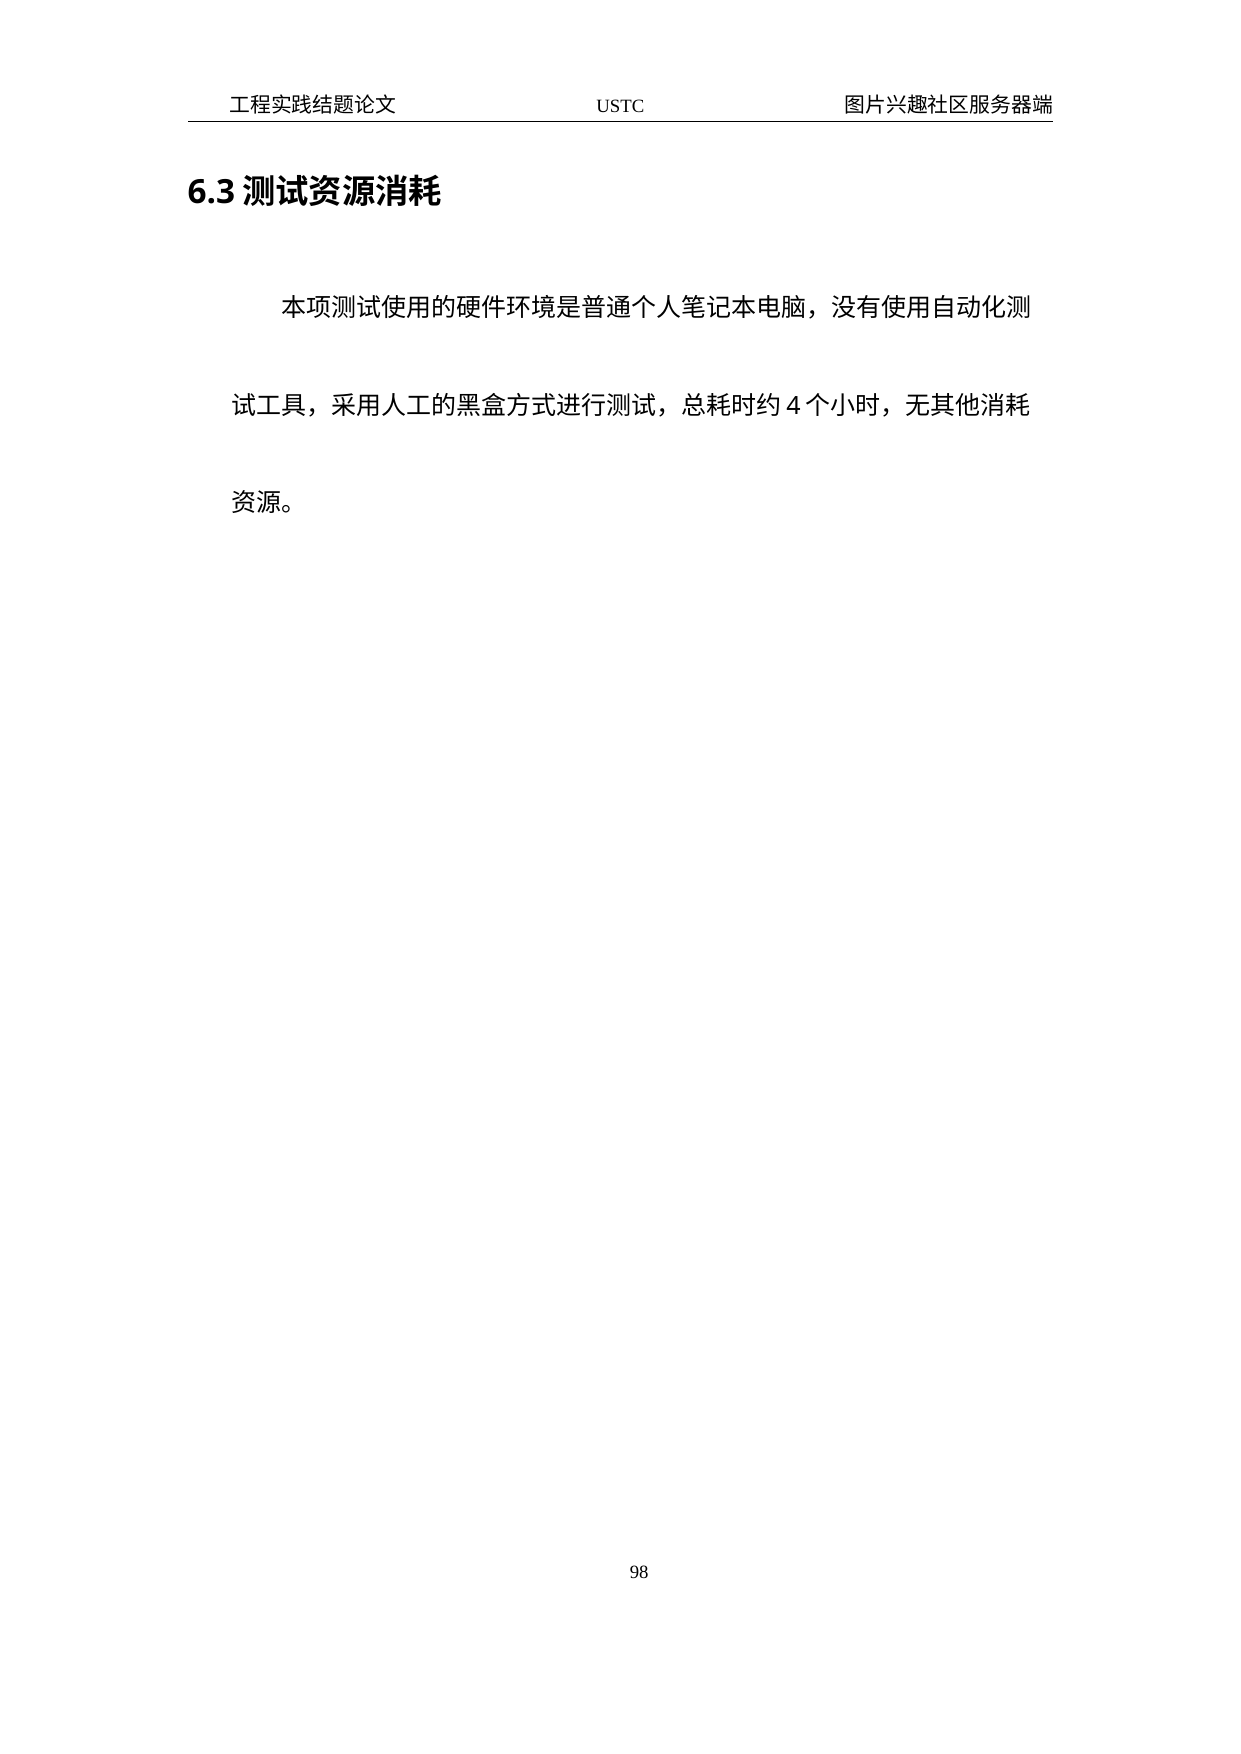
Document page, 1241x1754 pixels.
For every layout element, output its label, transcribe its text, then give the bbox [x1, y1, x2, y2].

subtitle 6.3测试资源消耗 [187, 157, 1053, 222]
text 本项测试使用的硬件环境是普通个人笔记本电脑，没有使用自动化测试工具，采用人工的黑盒方式进行测试，总耗时约4个小时，无其他消耗资源。 [231, 273, 1053, 533]
